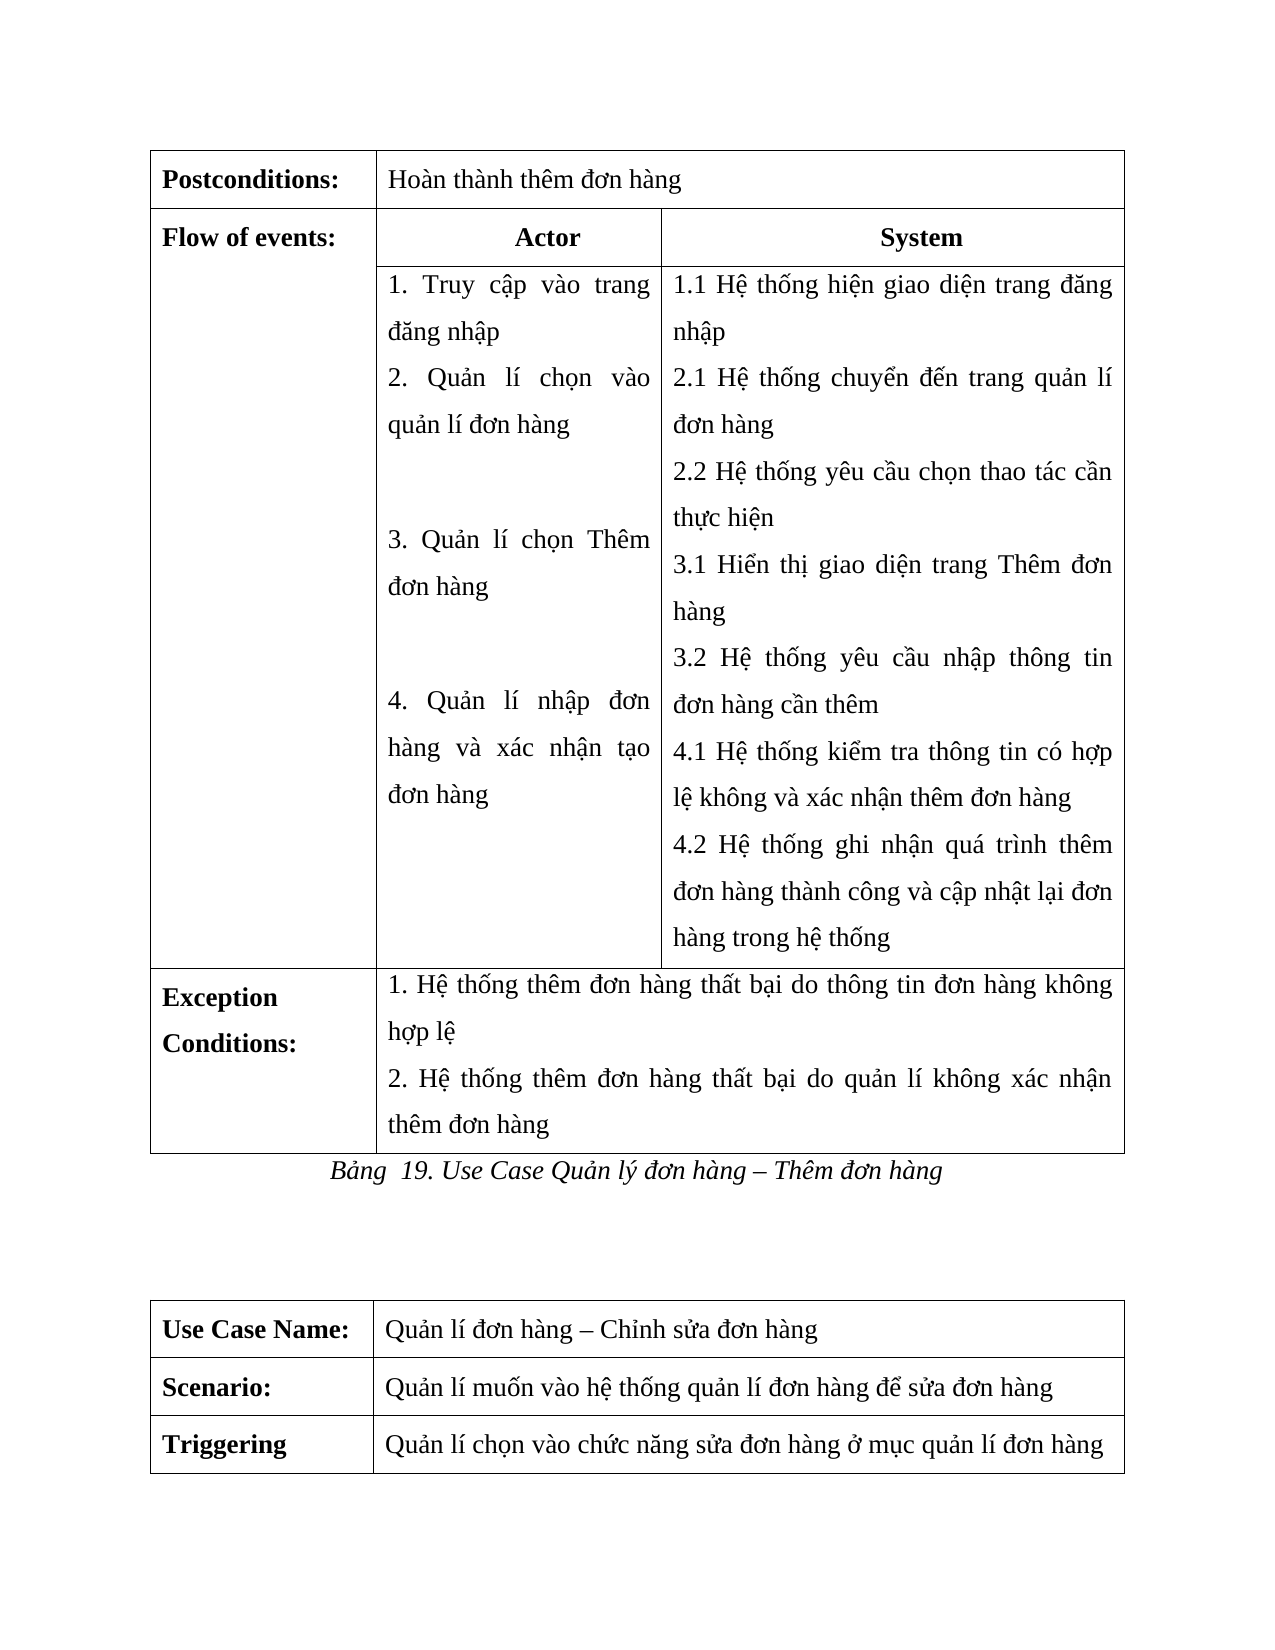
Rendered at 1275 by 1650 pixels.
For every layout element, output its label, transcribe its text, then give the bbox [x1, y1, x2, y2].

table_cell Actor [377, 209, 661, 266]
table_cell 1. Truy cập vào trang đăng nhập 2. Quản lí chọn vào quản lí đơn hàng 3. Quản lí chọn Thêm đơn hàng 4. Quản lí nhập đơn hàng và xác nhận tạo đơn hàng [377, 267, 661, 967]
table_header Quản lí đơn hàng – Chỉnh sửa đơn hàng [374, 1301, 1124, 1357]
table_cell System [662, 209, 1124, 266]
table_cell Flow of events: [151, 209, 376, 967]
table_cell 1.1 Hệ thống hiện giao diện trang đăng nhập 2.1 Hệ thống chuyển đến trang quản lí đơn hàng 2.2 Hệ thống yêu cầu chọn thao tác cần thực hiện 3.1 Hiển thị giao diện trang Thêm đơn hàng 3.2 Hệ thống yêu cầu nhập thông tin đơn hàng cần thêm 4.1 Hệ thống kiểm tra thông tin có hợp lệ không và xác nhận thêm đơn hàng 4.2 Hệ thống ghi nhận quá trình thêm đơn hàng thành công và cập nhật lại đơn hàng trong hệ thống [662, 267, 1124, 967]
table_cell Triggering Event: [151, 1416, 373, 1473]
table_cell Exception Conditions: [151, 969, 376, 1153]
table_header Use Case Name: [151, 1301, 373, 1357]
text Bảng 19. Use Case Quản lý đơn hàng – Thêm đơn hàng [150, 1154, 1125, 1185]
table_cell 1. Hệ thống thêm đơn hàng thất bại do thông tin đơn hàng không hợp lệ 2. Hệ thống thêm đơn hàng thất bại do quản lí không xác nhận thêm đơn hàng [377, 969, 1124, 1153]
table_cell Quản lí muốn vào hệ thống quản lí đơn hàng để sửa đơn hàng [374, 1358, 1124, 1415]
table_cell Hoàn thành thêm đơn hàng [377, 151, 1124, 208]
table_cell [374, 1416, 1124, 1473]
table_cell Postconditions: [151, 151, 376, 208]
table_cell Scenario: [151, 1358, 373, 1415]
